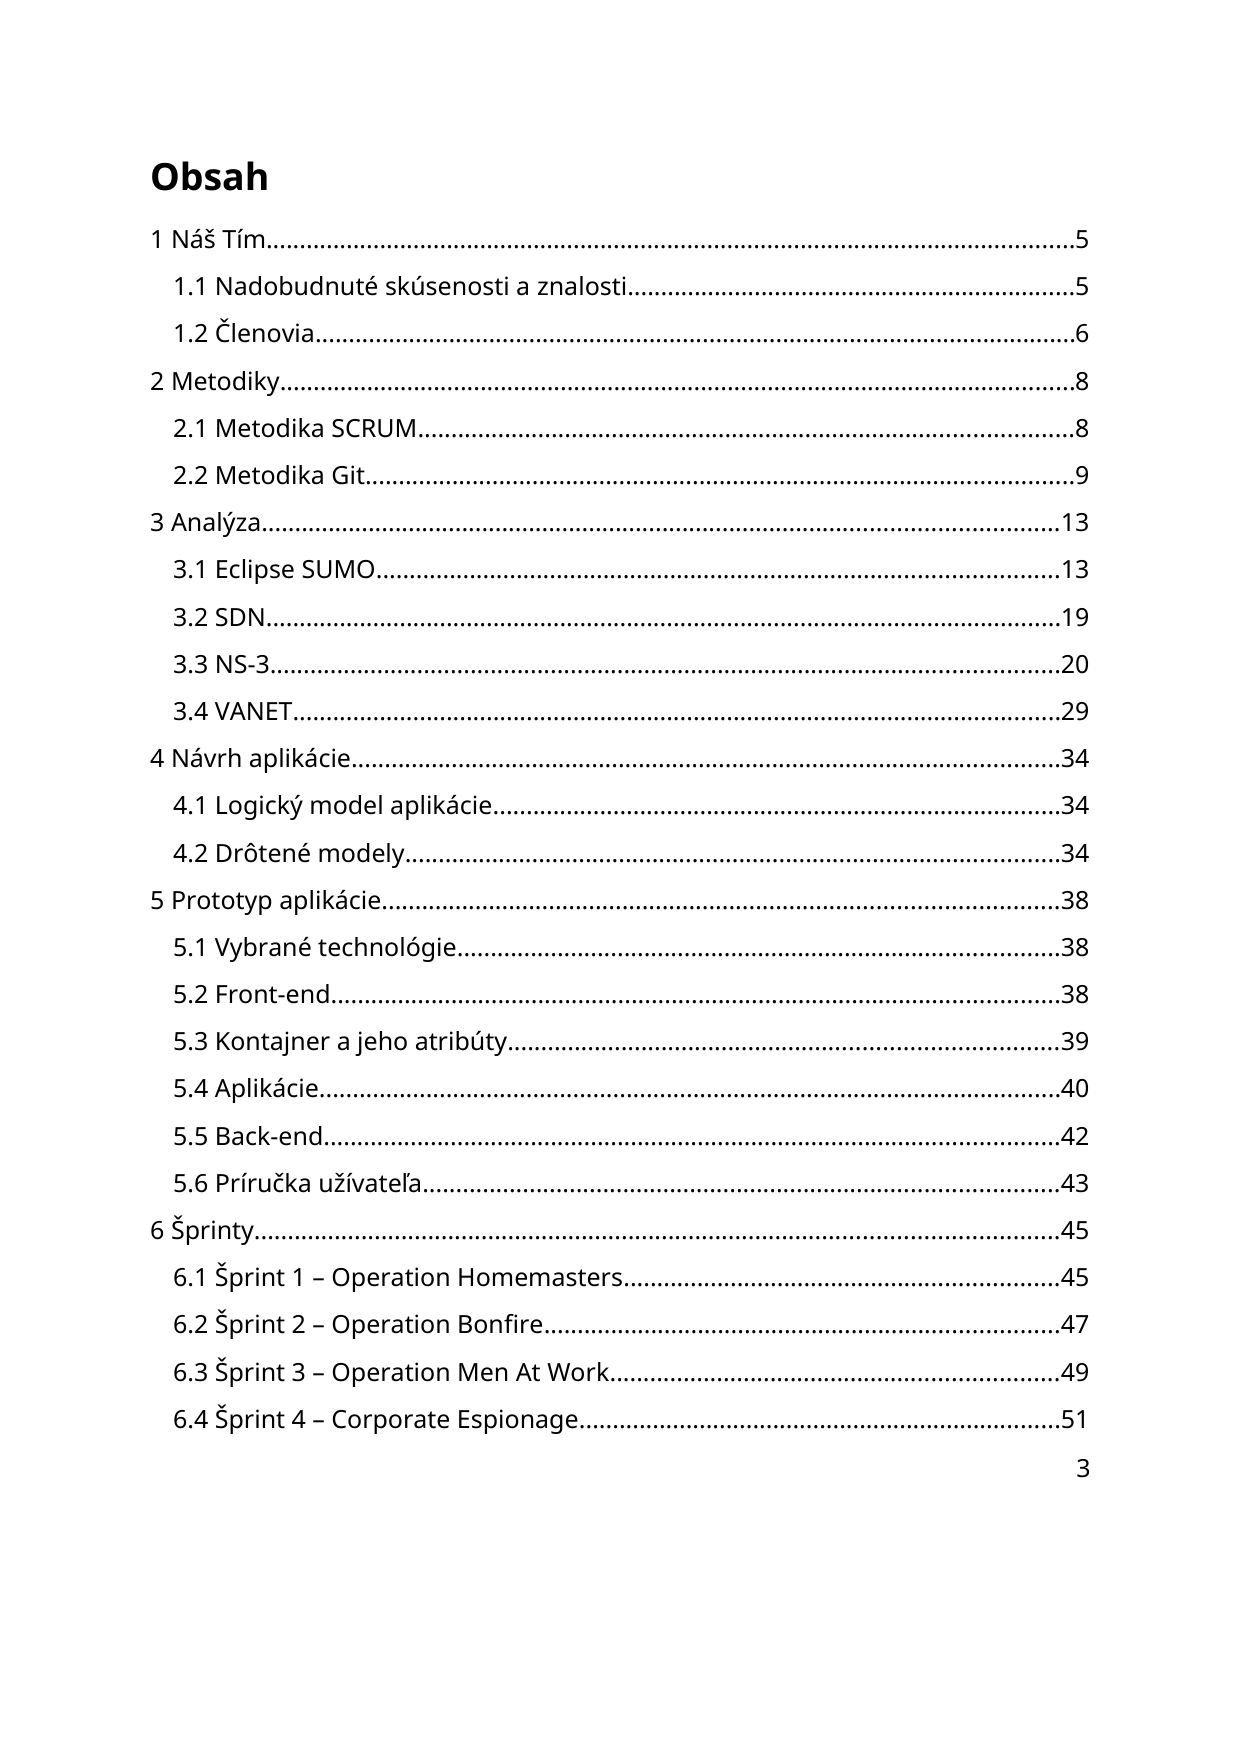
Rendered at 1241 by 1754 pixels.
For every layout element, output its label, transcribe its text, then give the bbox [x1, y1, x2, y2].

text 6.1 Šprint 1 – Operation Homemasters 45 [173, 1260, 1090, 1294]
text 5.5 Back-end 42 [173, 1118, 1090, 1152]
text 1.1 Nadobudnuté skúsenosti a znalosti 5 [173, 269, 1090, 303]
text 2 Metodiky 8 [150, 363, 1090, 397]
text 6 Šprinty 45 [150, 1213, 1090, 1247]
text 5.3 Kontajner a jeho atribúty 39 [173, 1024, 1090, 1058]
text 2.2 Metodika Git 9 [173, 458, 1090, 492]
text 5.2 Front-end 38 [173, 977, 1090, 1011]
text 1.2 Členovia 6 [173, 316, 1090, 350]
text 2.1 Metodika SCRUM 8 [173, 411, 1090, 444]
text Obsah [150, 150, 1090, 201]
text 5.6 Príručka užívateľa 43 [173, 1166, 1090, 1199]
text 6.4 Šprint 4 – Corporate Espionage 51 [173, 1401, 1090, 1436]
text 3.4 VANET 29 [173, 694, 1090, 728]
text 3.1 Eclipse SUMO 13 [173, 552, 1090, 586]
text 5.4 Aplikácie 40 [173, 1071, 1090, 1105]
text 5.1 Vybrané technológie 38 [173, 929, 1090, 964]
text 6.2 Šprint 2 – Operation Bonfire 47 [173, 1307, 1090, 1341]
text 4.2 Drôtené modely 34 [173, 835, 1090, 869]
text 4.1 Logický model aplikácie 34 [173, 788, 1090, 822]
text 1 Náš Tím 5 [150, 222, 1090, 256]
text 3.2 SDN 19 [173, 599, 1090, 633]
text 3.3 NS-3 20 [173, 646, 1090, 681]
text 6.3 Šprint 3 – Operation Men At Work 49 [173, 1354, 1090, 1388]
text 4 Návrh aplikácie 34 [150, 741, 1090, 775]
text 5 Prototyp aplikácie 38 [150, 882, 1090, 916]
text 3 Analýza 13 [150, 505, 1090, 539]
